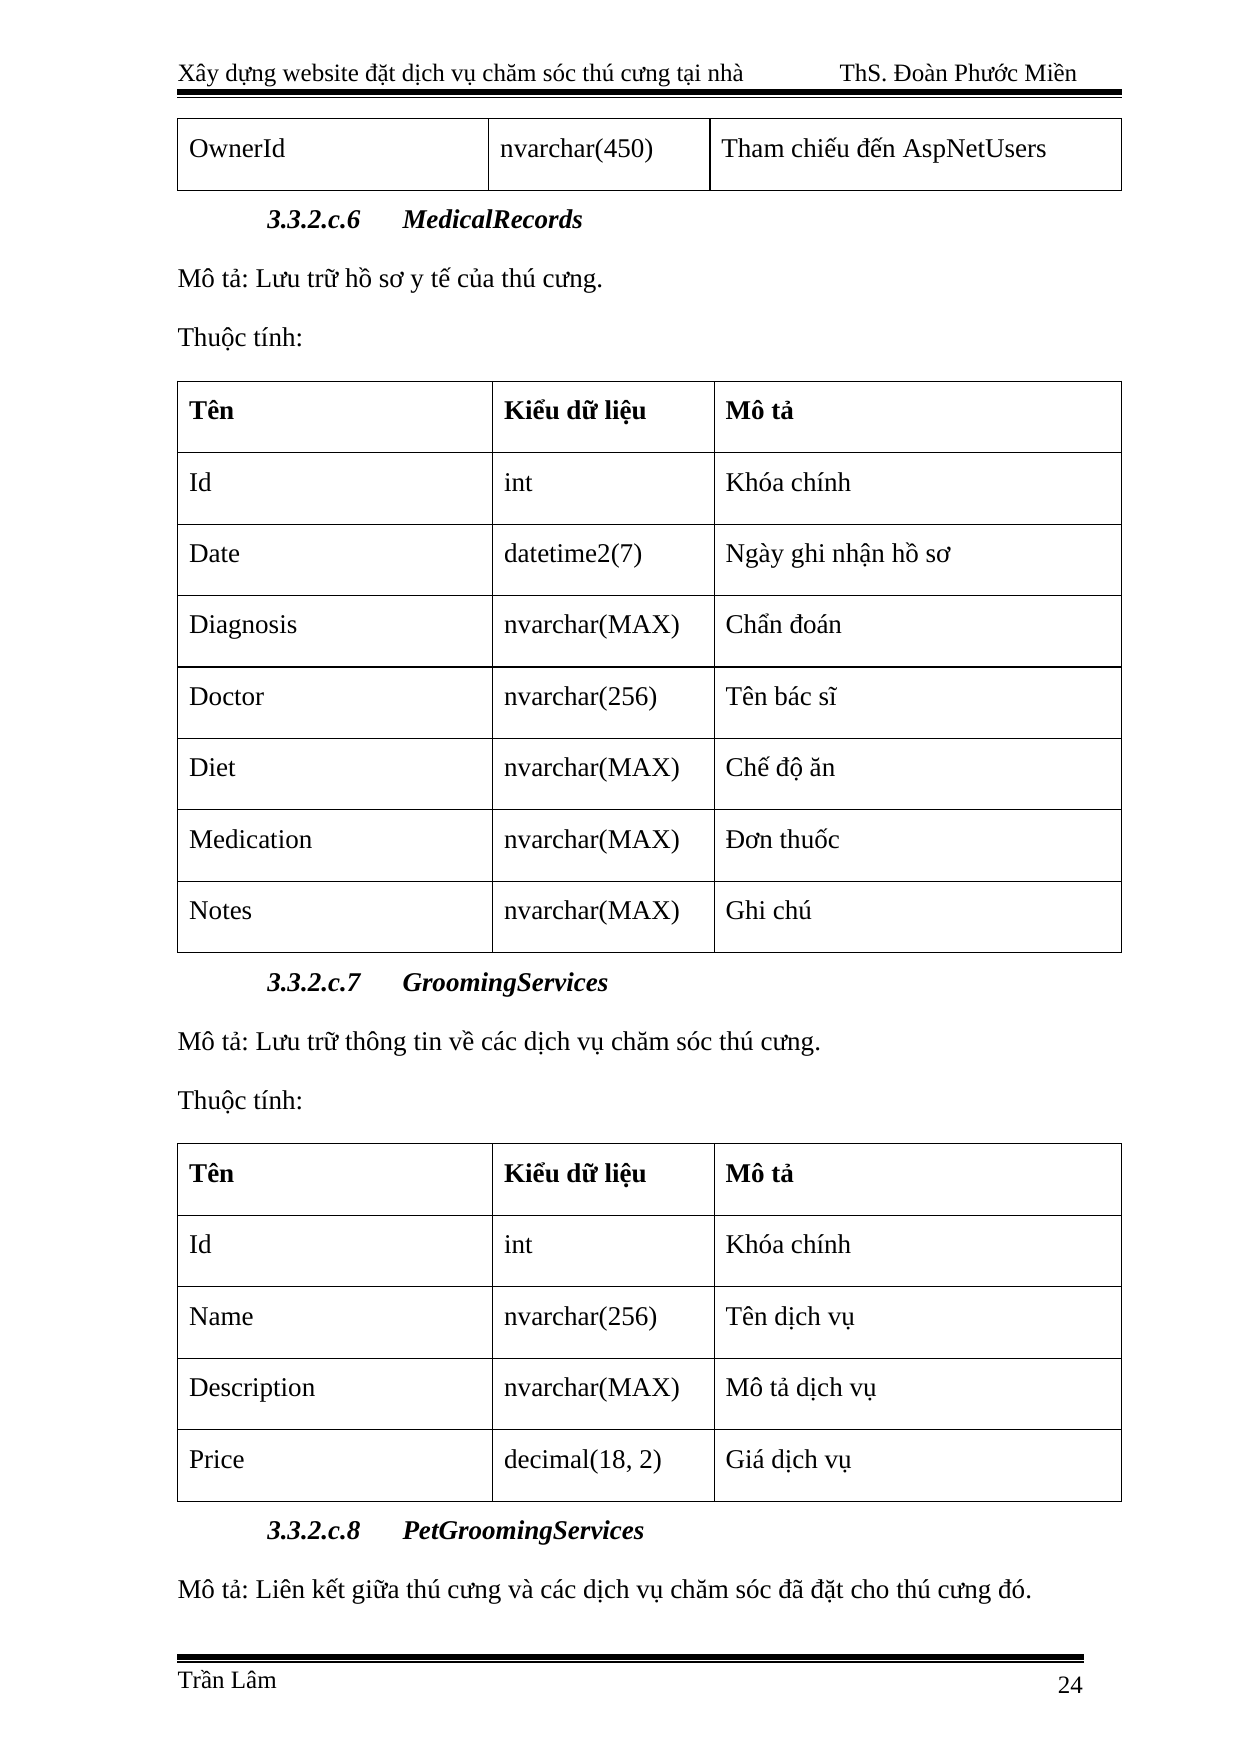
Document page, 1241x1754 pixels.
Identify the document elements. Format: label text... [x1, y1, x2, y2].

subtitle PetGroomingServices [267, 1514, 1122, 1545]
table_cell Ghi chú [715, 882, 1121, 952]
table_cell Diagnosis [178, 596, 492, 666]
table_cell Id [178, 1216, 492, 1286]
table_cell Mô tả dịch vụ [715, 1359, 1121, 1429]
text Mô tả: Lưu trữ thông tin về các dịch vụ chăm sóc thú cưng. [177, 1025, 1122, 1056]
table_cell nvarchar(MAX) [493, 596, 714, 666]
table_cell Price [178, 1430, 492, 1501]
table_cell Ngày ghi nhận hồ sơ [715, 525, 1121, 595]
table_cell OwnerId [178, 119, 488, 189]
table_cell Name [178, 1287, 492, 1358]
table_cell Chẩn đoán [715, 596, 1121, 666]
table_cell Date [178, 525, 492, 595]
table_cell int [493, 453, 714, 523]
table_cell decimal(18, 2) [493, 1430, 714, 1501]
table_header Tên [178, 1144, 492, 1215]
table_cell datetime2(7) [493, 525, 714, 595]
table_cell Doctor [178, 668, 492, 738]
text Thuộc tính: [177, 1084, 1122, 1115]
table_cell Tên dịch vụ [715, 1287, 1121, 1358]
table_cell nvarchar(MAX) [493, 810, 714, 881]
table_cell nvarchar(MAX) [493, 882, 714, 952]
table_cell nvarchar(MAX) [493, 739, 714, 809]
table_header Tên [178, 382, 492, 452]
table_cell Diet [178, 739, 492, 809]
table_cell Khóa chính [715, 453, 1121, 523]
table_cell Tham chiếu đến AspNetUsers [711, 119, 1121, 189]
table_header Kiểu dữ liệu [493, 1144, 714, 1215]
table_header Kiểu dữ liệu [493, 382, 714, 452]
text Thuộc tính: [177, 321, 1122, 353]
text Mô tả: Lưu trữ hồ sơ y tế của thú cưng. [177, 262, 1122, 293]
text Mô tả: Liên kết giữa thú cưng và các dịch vụ chăm sóc đã đặt cho thú cưng đó. [177, 1573, 1122, 1604]
table_cell nvarchar(256) [493, 1287, 714, 1358]
table_cell Đơn thuốc [715, 810, 1121, 881]
table_cell Id [178, 453, 492, 523]
table_cell nvarchar(450) [489, 119, 709, 189]
subtitle GroomingServices [267, 966, 1122, 997]
subtitle MedicalRecords [267, 203, 1122, 234]
table_header Mô tả [715, 382, 1121, 452]
table_cell int [493, 1216, 714, 1286]
table_cell Tên bác sĩ [715, 668, 1121, 738]
table_cell Description [178, 1359, 492, 1429]
table_cell Medication [178, 810, 492, 881]
table_cell nvarchar(MAX) [493, 1359, 714, 1429]
table_cell Giá dịch vụ [715, 1430, 1121, 1501]
table_cell Notes [178, 882, 492, 952]
table_cell nvarchar(256) [493, 668, 714, 738]
table_header Mô tả [715, 1144, 1121, 1215]
table_cell Khóa chính [715, 1216, 1121, 1286]
table_cell Chế độ ăn [715, 739, 1121, 809]
